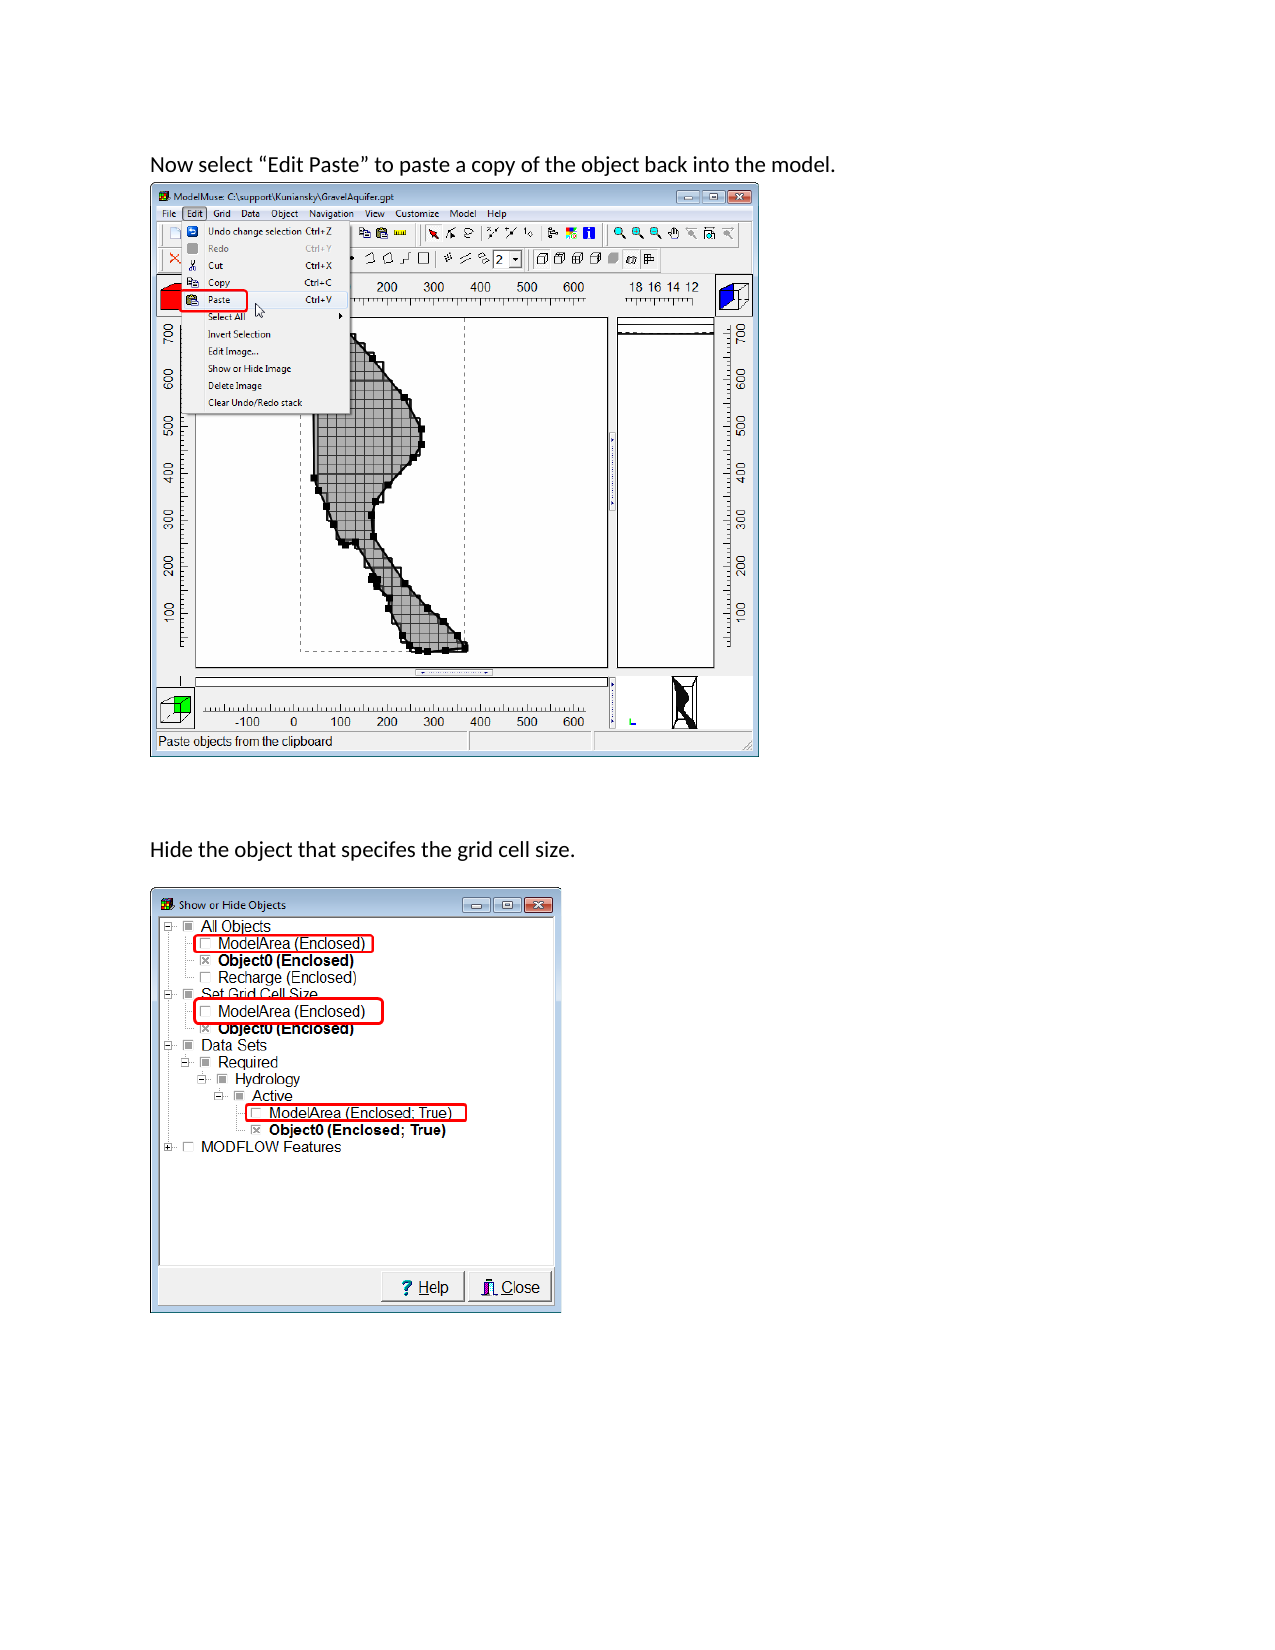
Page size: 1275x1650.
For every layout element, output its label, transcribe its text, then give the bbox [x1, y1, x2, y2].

picture [150, 887, 562, 1313]
text Hide the object that specifes the grid cell size. [150, 835, 1125, 863]
picture [150, 182, 759, 757]
